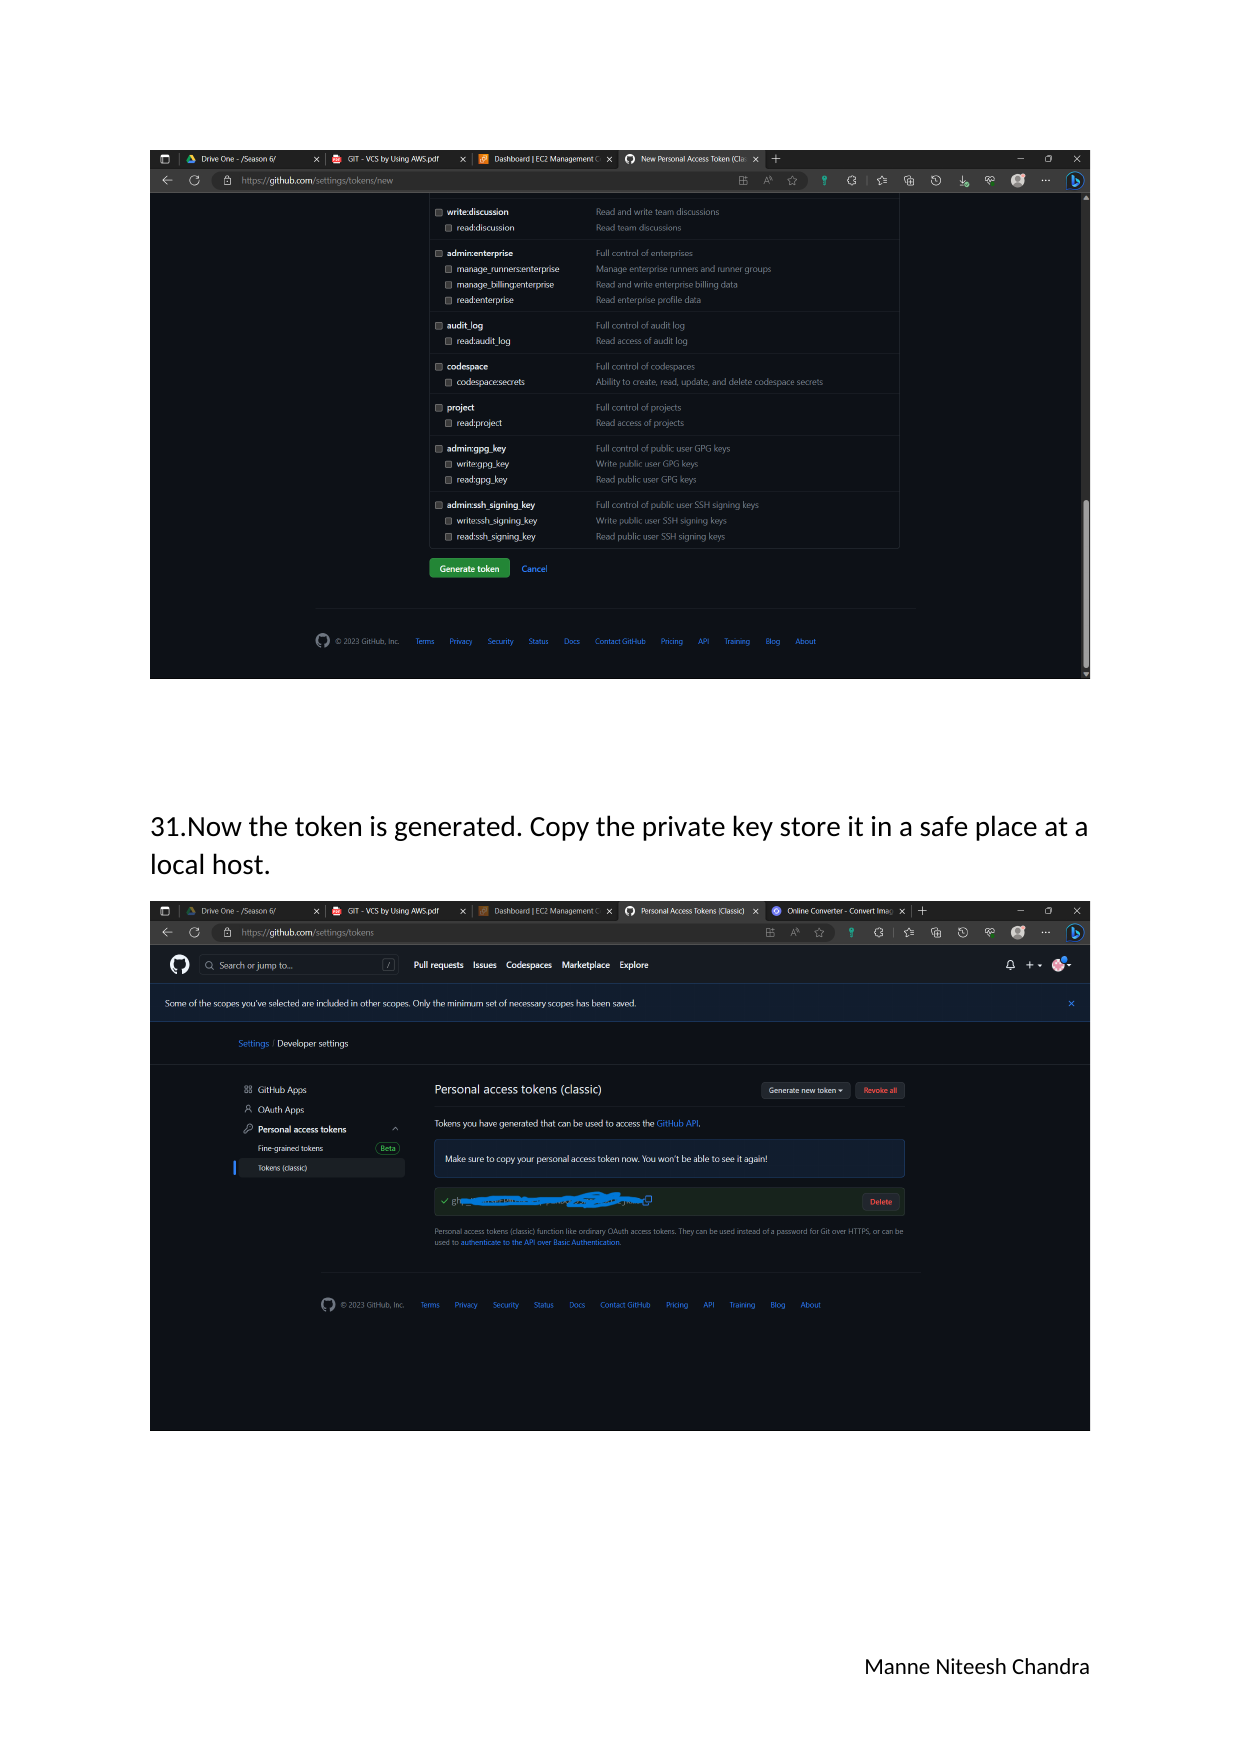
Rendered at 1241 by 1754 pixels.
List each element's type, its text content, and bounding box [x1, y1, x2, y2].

picture [150, 150, 1091, 679]
text 31.Now the token is generated. Copy the private key store it in a safe place at a local host. [150, 808, 1090, 882]
picture [150, 901, 1091, 1431]
